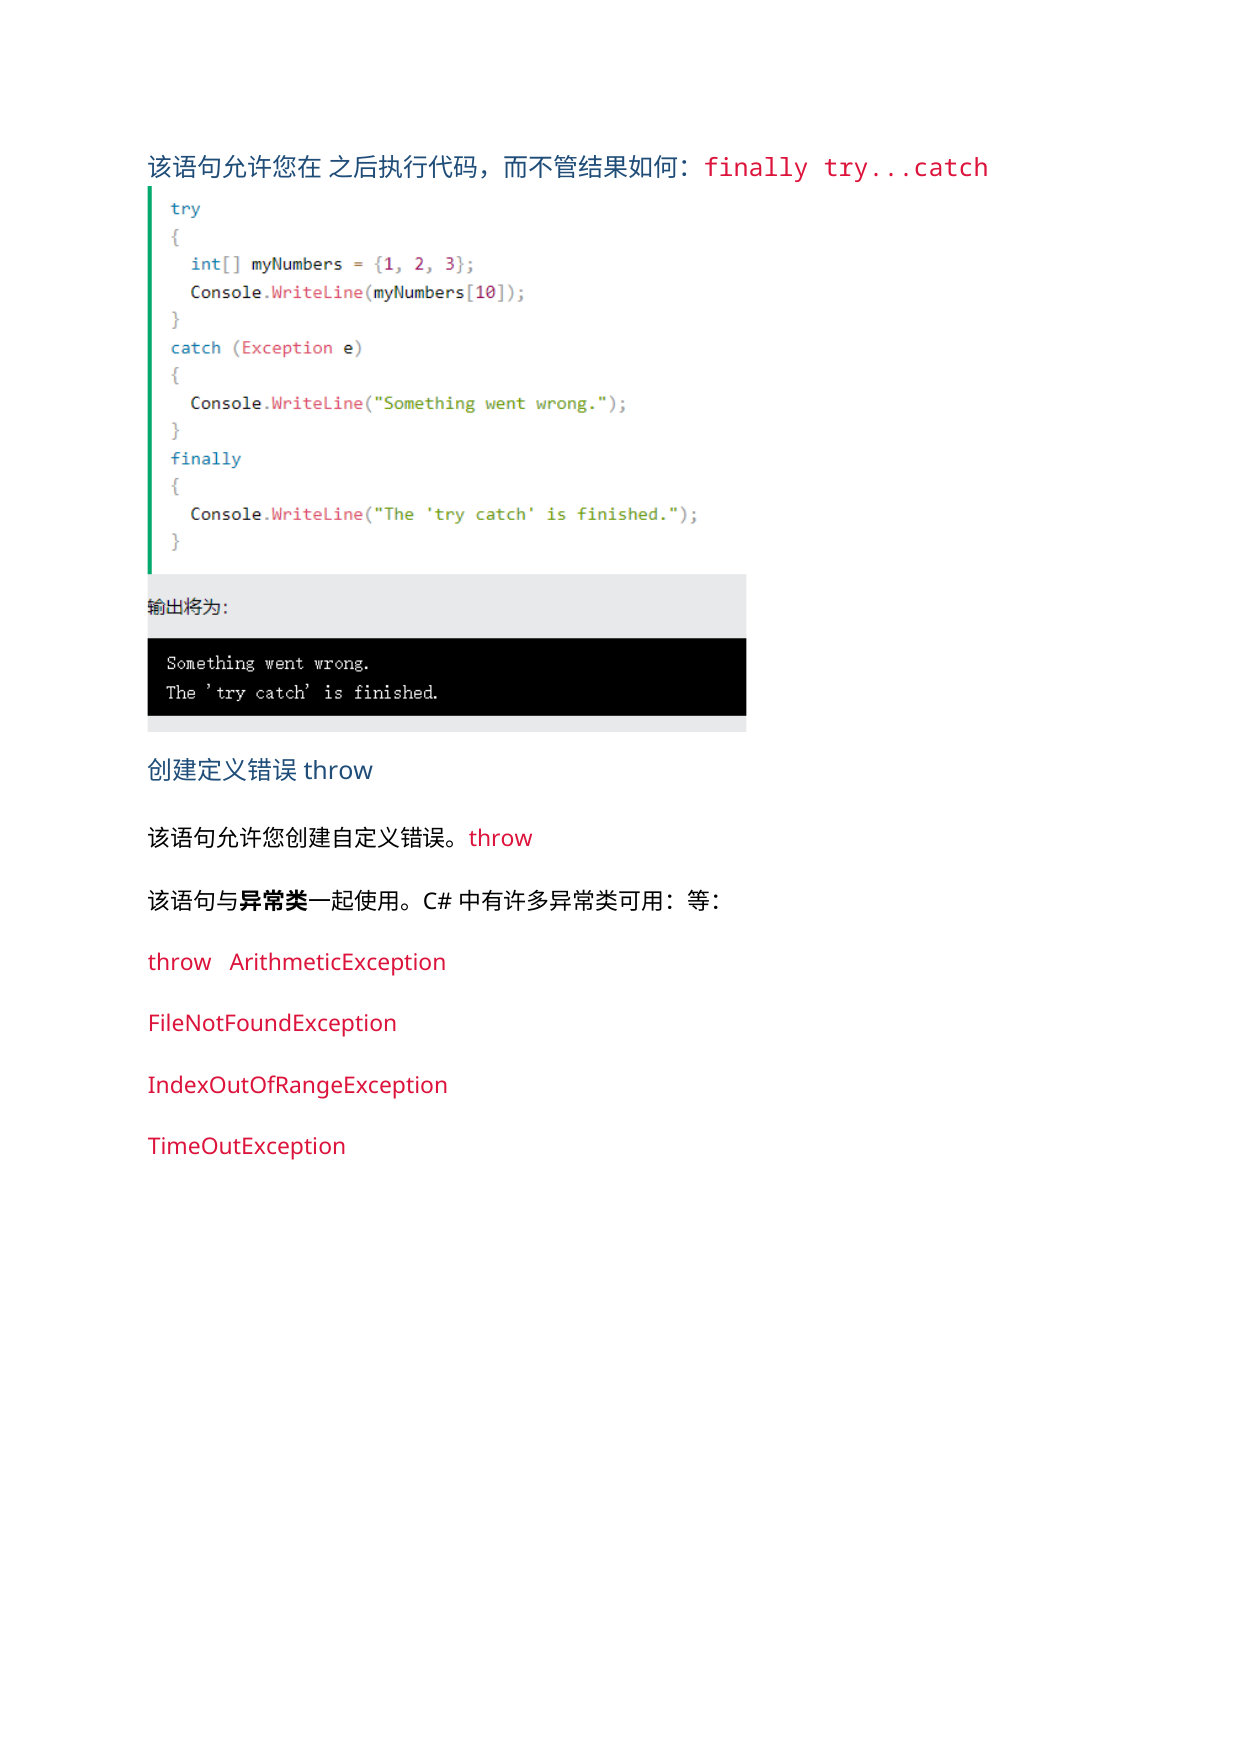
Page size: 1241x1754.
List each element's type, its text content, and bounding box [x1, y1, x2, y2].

subtitle 创建定义错误 throw [148, 750, 1093, 787]
text TimeOutException [148, 1130, 1093, 1161]
text 该语句与异常类一起使用。C# 中有许多异常类可用：等： [148, 883, 1093, 916]
text FileNotFoundException [148, 1007, 1093, 1038]
picture [147, 186, 747, 732]
text throw ArithmeticException [148, 946, 1093, 977]
subtitle 该语句允许您在 之后执行代码，而不管结果如何：finally try...catch [703, 148, 1093, 184]
text 该语句允许您创建自定义错误。throw [148, 819, 1093, 853]
text IndexOutOfRangeException [148, 1068, 1093, 1100]
